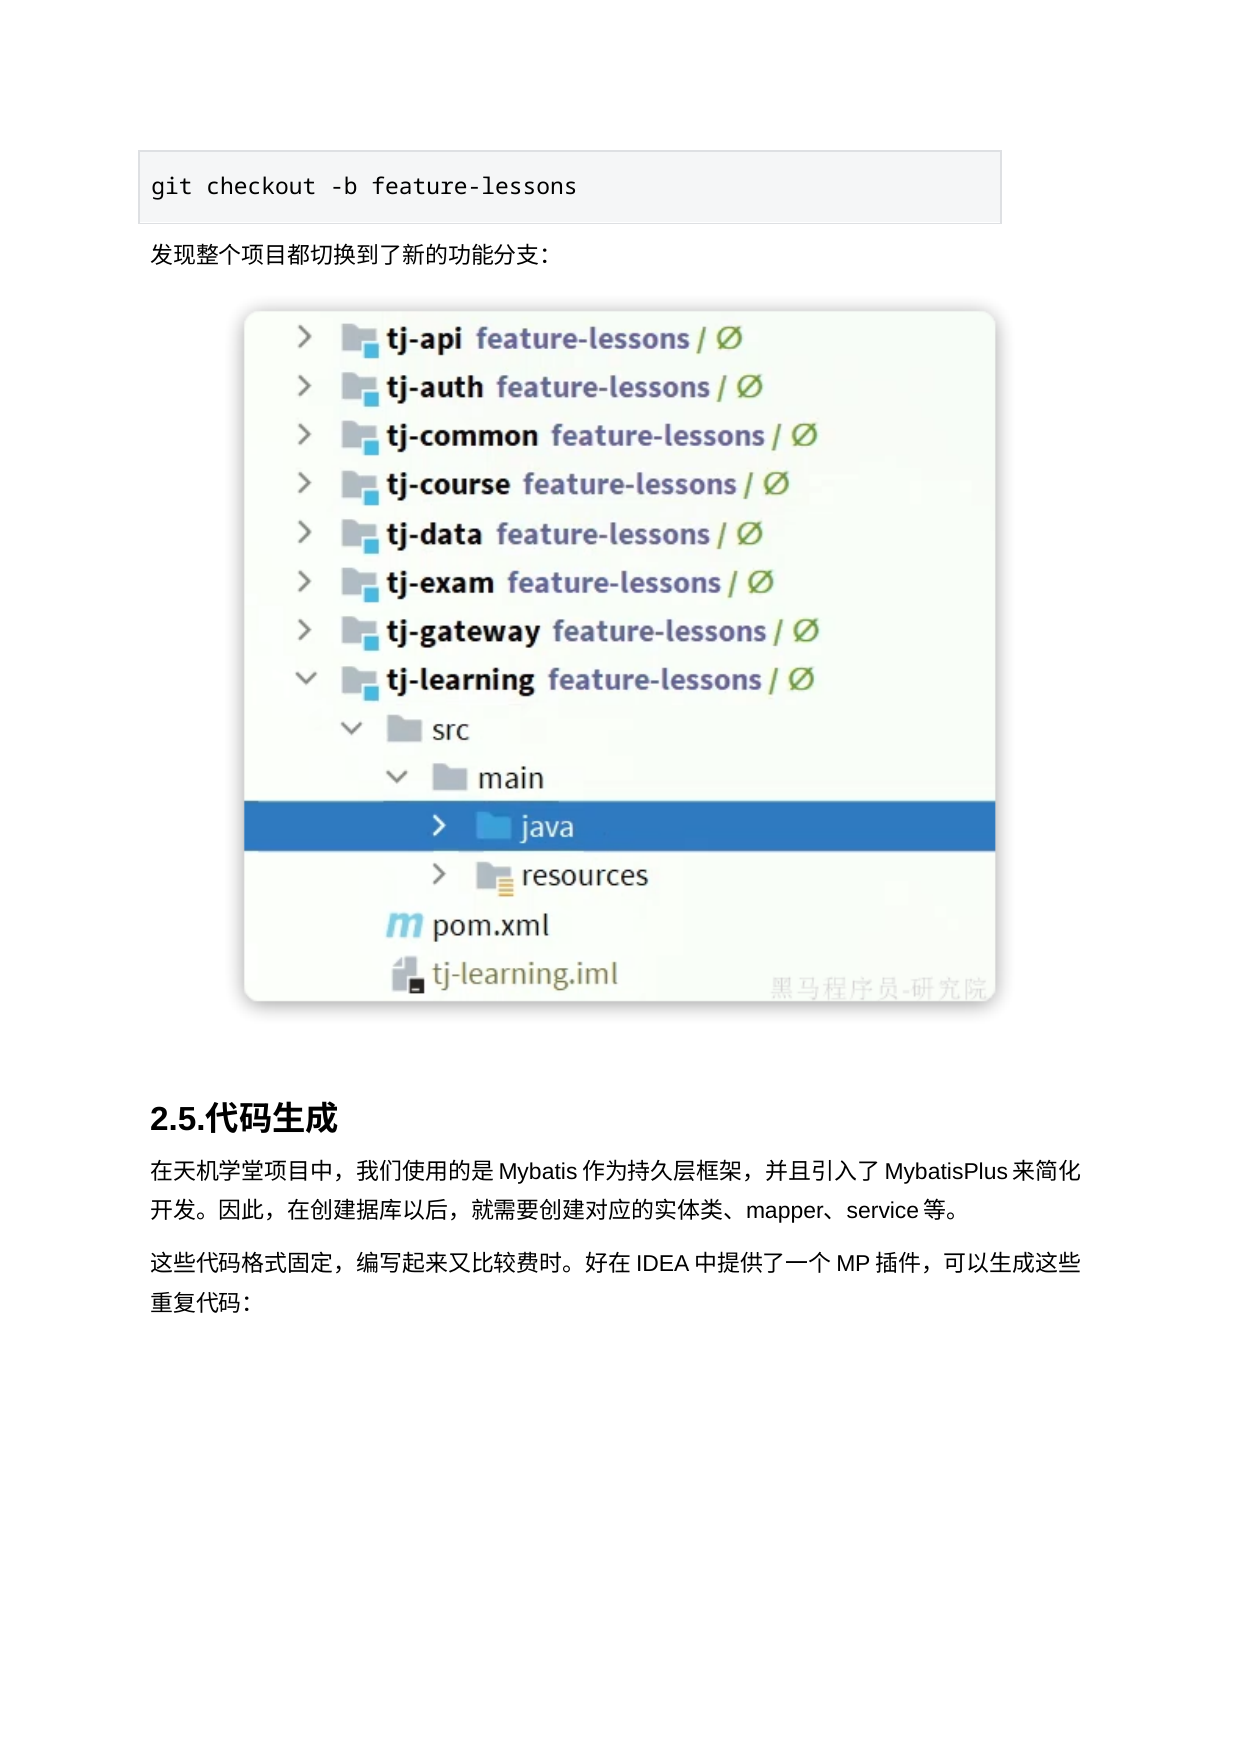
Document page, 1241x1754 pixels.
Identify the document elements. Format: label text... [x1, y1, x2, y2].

text 发现整个项目都切换到了新的功能分支： [150, 236, 1090, 270]
picture [221, 288, 1019, 1028]
text 在天机学堂项目中，我们使用的是Mybatis作为持久层框架，并且引入了MybatisPlus来简化开发。因此，在创建据库以后，就需要创建对应的实体类、mapper、service等。 [150, 1153, 1090, 1226]
text 这些代码格式固定，编写起来又比较费时。好在IDEA中提供了一个MP插件，可以生成这些重复代码： [150, 1245, 1090, 1318]
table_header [140, 152, 1000, 222]
